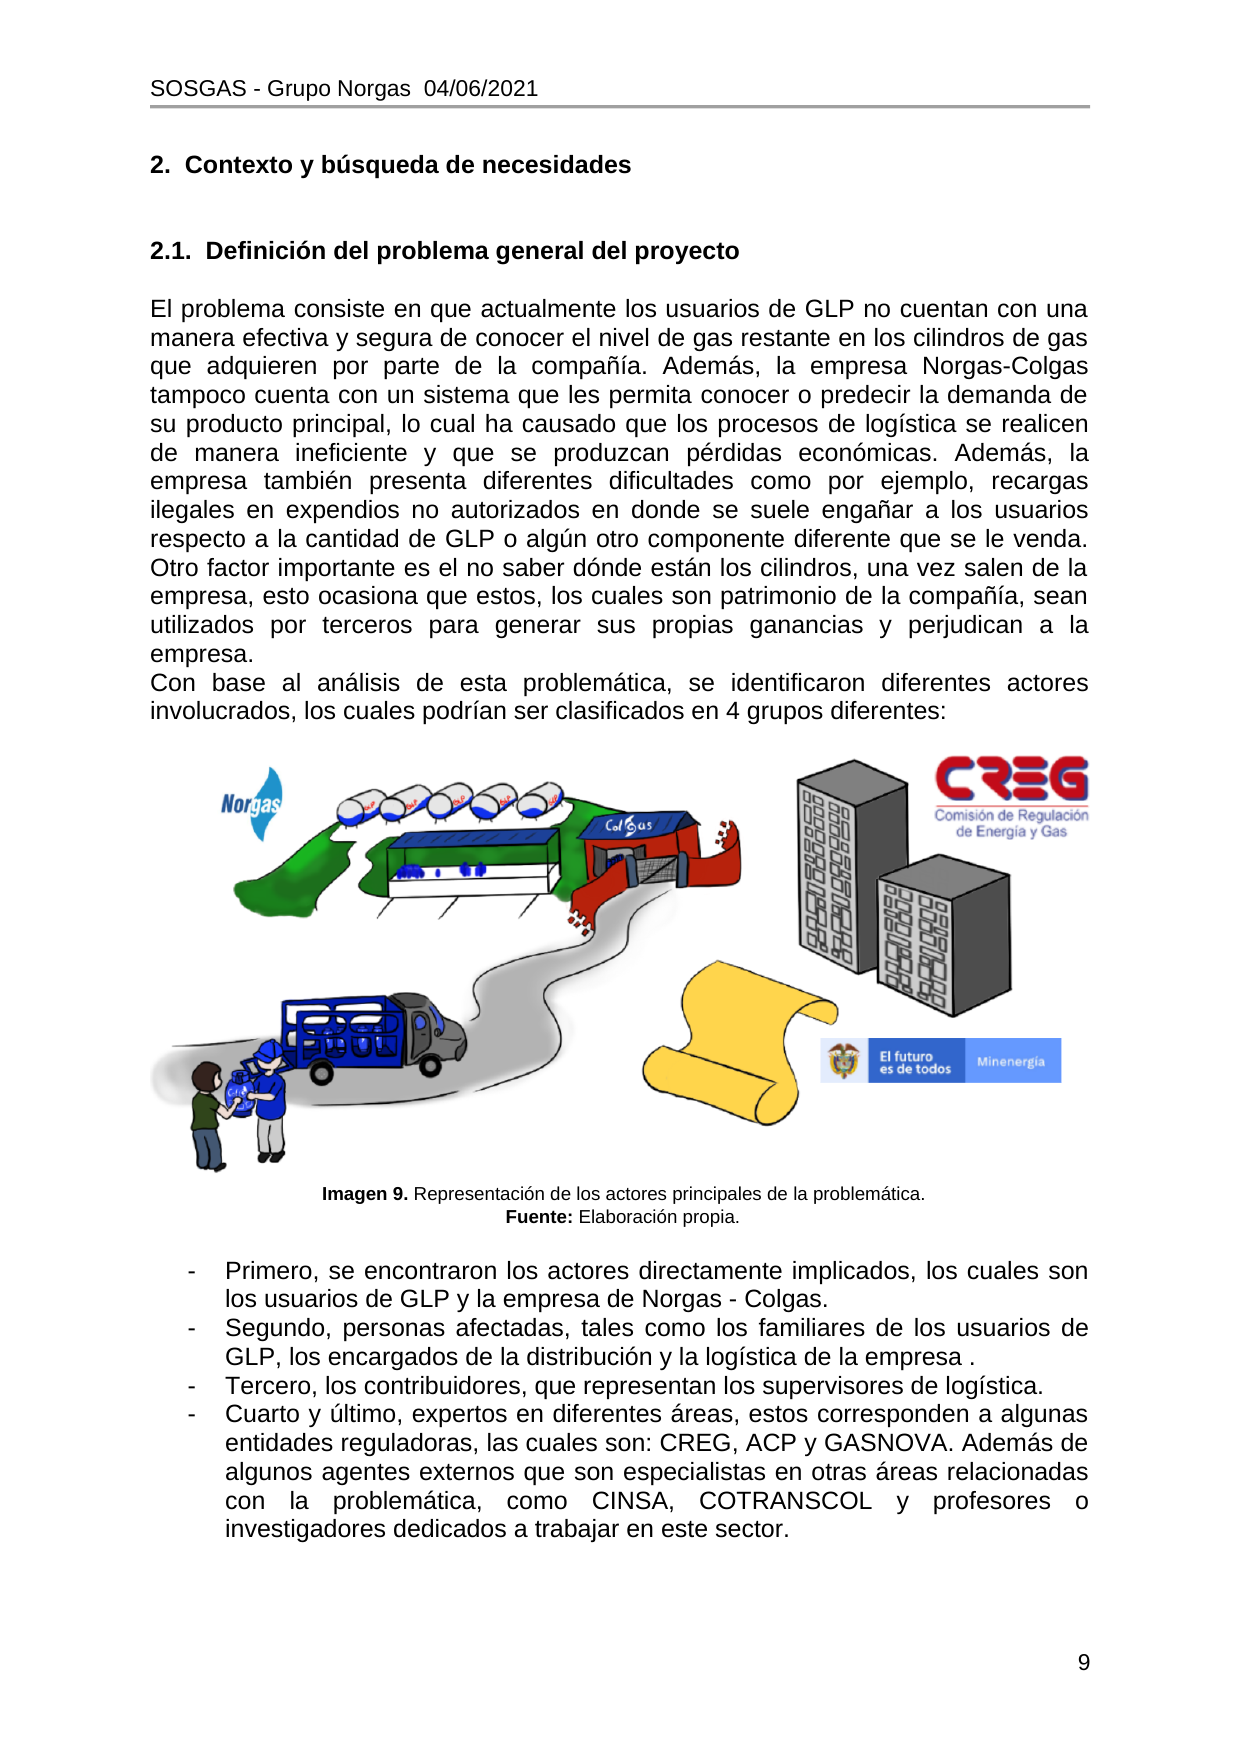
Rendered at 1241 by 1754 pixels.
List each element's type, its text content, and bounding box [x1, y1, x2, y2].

text 2.1. Definición del problema general del proyecto [150, 236, 1090, 265]
list Primero, se encontraron los actores directamente implicados, los cuales son los usuarios de GLP y la empresa de Norgas - Colgas. [187, 1256, 1090, 1313]
text El problema consiste en que actualmente los usuarios de GLP no cuentan con una manera efectiva y segura de conocer el nivel de gas restante en los cilindros de gas que adquieren por parte de la compañía. Además, la empresa Norgas-Colgas tampoco cuenta con un sistema que les permita conocer o predecir la demanda de su producto principal, lo cual ha causado que los procesos de logística se realicen de manera ineficiente y que se produzcan pérdidas económicas. Además, la empresa también presenta diferentes dificultades como por ejemplo, recargas ilegales en expendios no autorizados en donde se suele engañar a los usuarios respecto a la cantidad de GLP o algún otro componente diferente que se le venda. Otro factor importante es el no saber dónde están los cilindros, una vez salen de la empresa, esto ocasiona que estos, los cuales son patrimonio de la compañía, sean utilizados por terceros para generar sus propias ganancias y perjudican a la empresa. [150, 294, 1090, 667]
text Con base al análisis de esta problemática, se identificaron diferentes actores involucrados, los cuales podrían ser clasificados en 4 grupos diferentes: [150, 667, 1090, 725]
text 2. Contexto y búsqueda de necesidades [150, 150, 1090, 179]
text Fuente: Elaboración propia. [150, 1205, 1090, 1227]
list Cuarto y último, expertos en diferentes áreas, estos corresponden a algunas entidades reguladoras, las cuales son: CREG, ACP y GASNOVA. Además de algunos agentes externos que son especialistas en otras áreas relacionadas con la problemática, como CINSA, COTRANSCOL y profesores o investigadores dedicados a trabajar en este sector. [187, 1399, 1090, 1543]
picture [150, 753, 1091, 1177]
list Tercero, los contribuidores, que representan los supervisores de logística. [187, 1371, 1090, 1399]
list Segundo, personas afectadas, tales como los familiares de los usuarios de GLP, los encargados de la distribución y la logística de la empresa . [187, 1313, 1090, 1371]
text Imagen 9. Representación de los actores principales de la problemática. [150, 1177, 1090, 1205]
